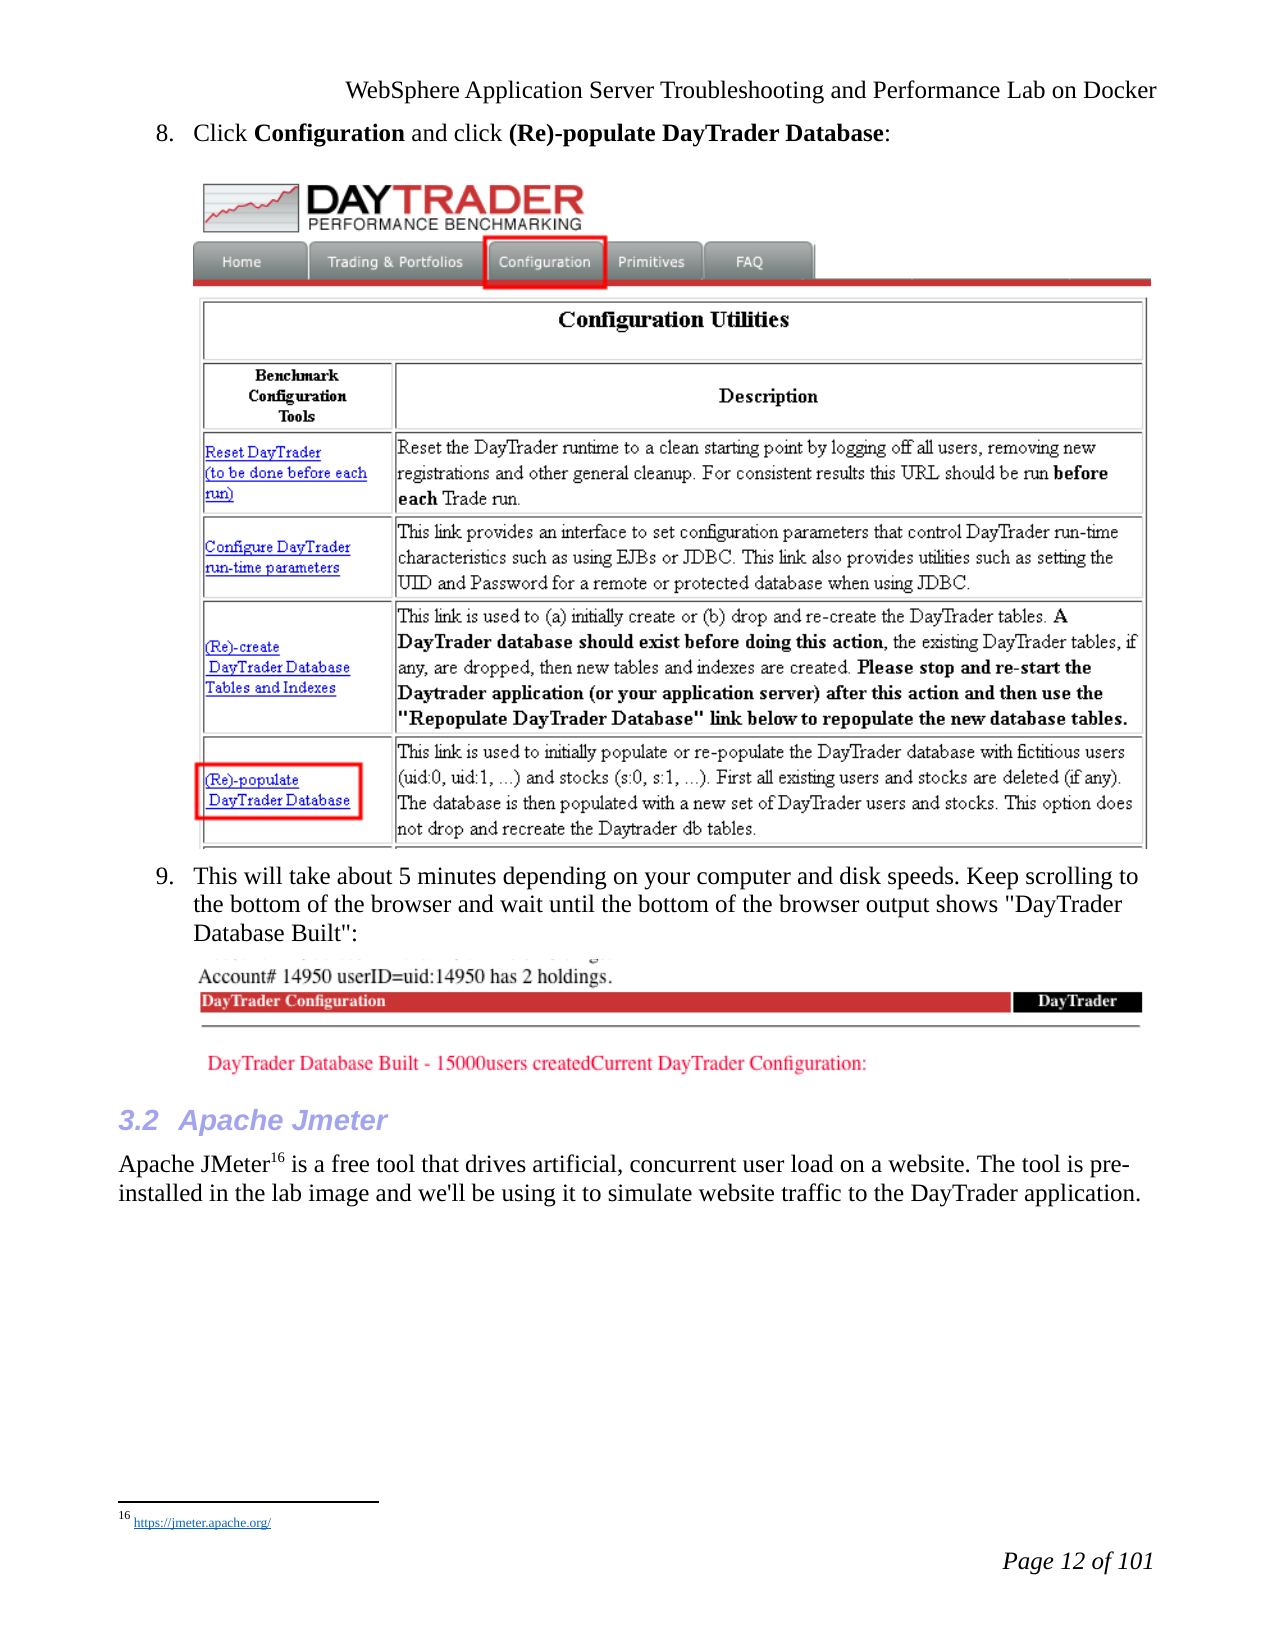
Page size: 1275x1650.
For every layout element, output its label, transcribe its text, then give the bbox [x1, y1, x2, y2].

picture [193, 175, 1151, 849]
text Apache JMeter is a free tool that drives artificial, concurrent user load on a website. The tool is pre-installed in the lab image and we'll be using it to simulate website traffic to the DayTrader application. [118, 1149, 1157, 1207]
subtitle Apache Jmeter [118, 1103, 1157, 1137]
list This will take about 5 minutes depending on your computer and disk speeds. Keep scrolling to the bottom of the browser and wait until the bottom of the browser output shows "DayTrader Database Built": [156, 861, 1157, 947]
picture [193, 959, 1146, 1079]
